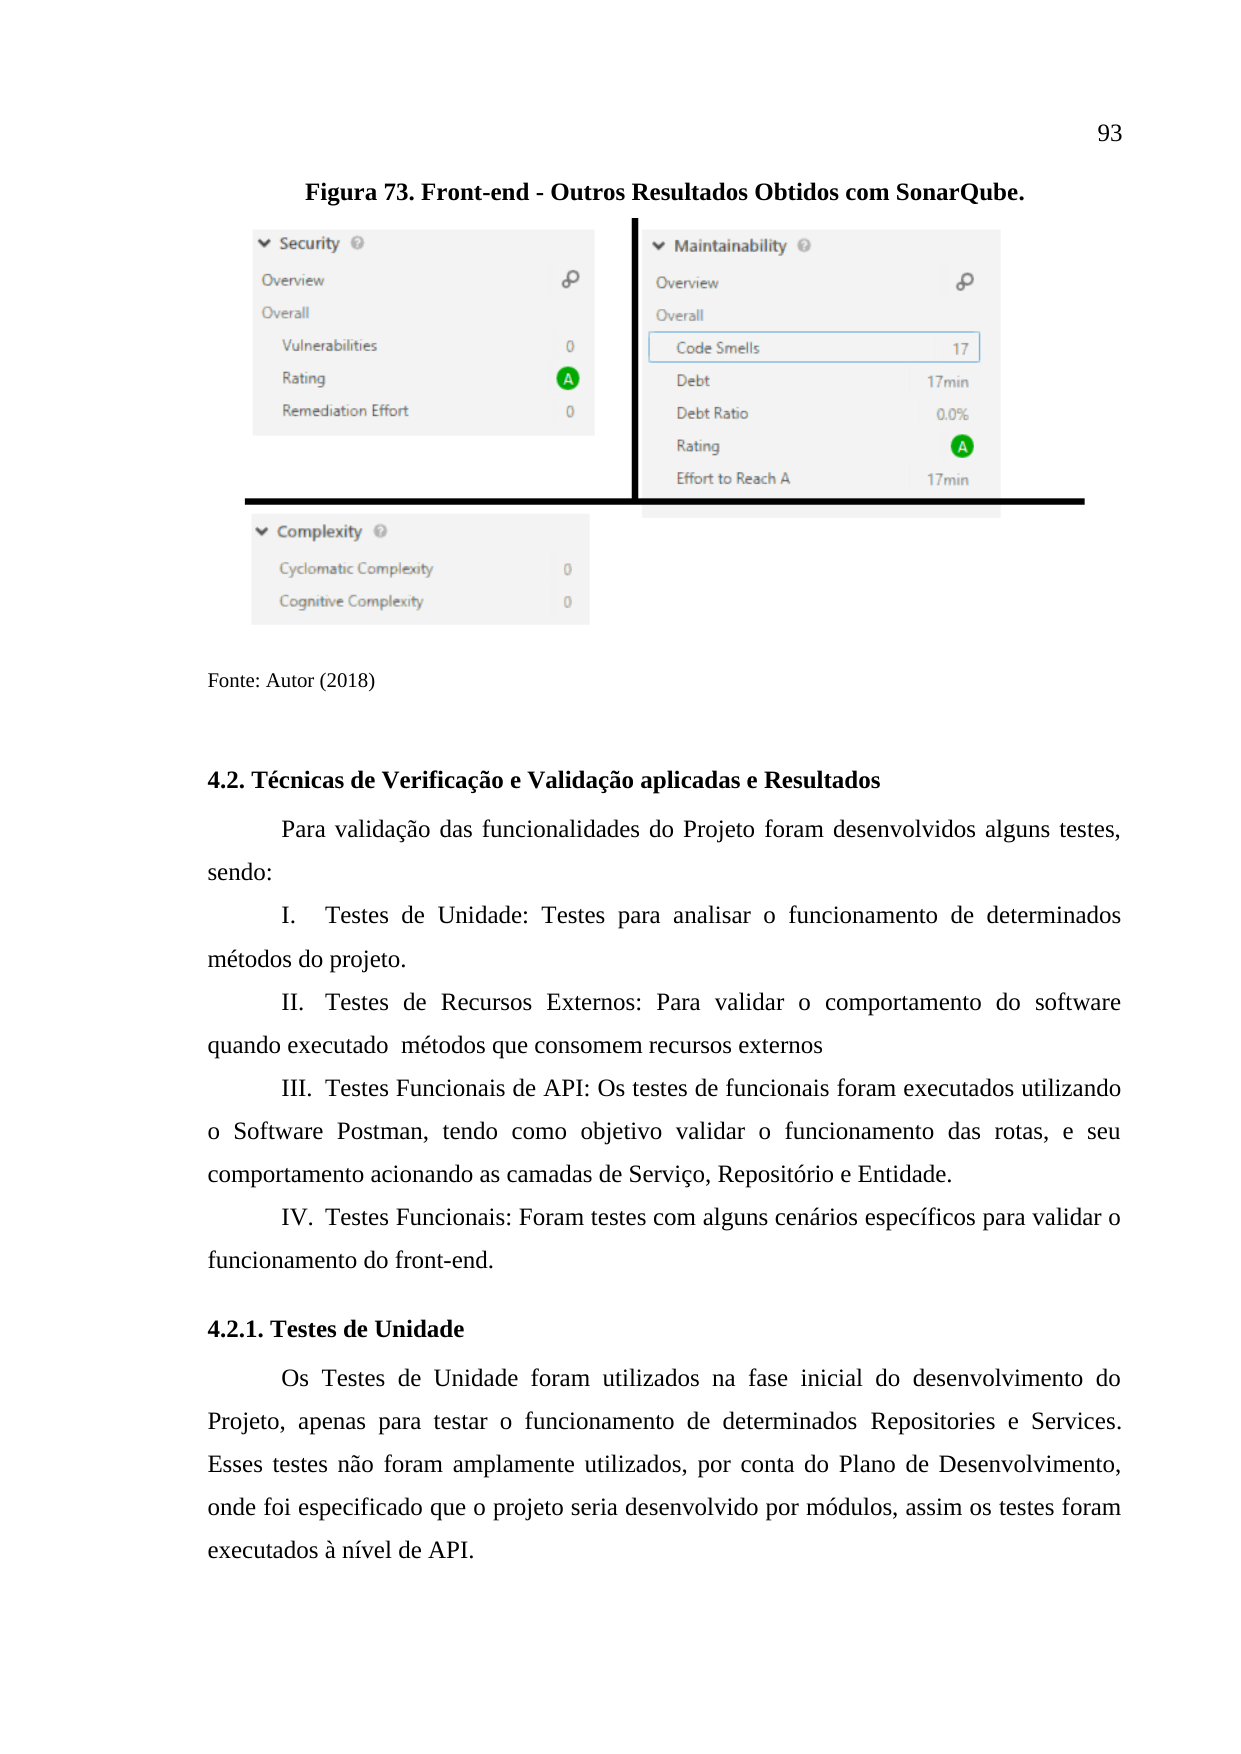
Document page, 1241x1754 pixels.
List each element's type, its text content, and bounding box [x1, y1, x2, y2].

list Testes de Unidade: Testes para analisar o funcionamento de determinados métodos do projeto. [207, 901, 1122, 972]
text Figura 73. Front-end - Outros Resultados Obtidos com SonarQube. [207, 177, 1122, 206]
list Testes Funcionais: Foram testes com alguns cenários específicos para validar o funcionamento do front-end. [207, 1202, 1122, 1274]
text Os Testes de Unidade foram utilizados na fase inicial do desenvolvimento do Projeto, apenas para testar o funcionamento de determinados Repositories e Services. Esses testes não foram amplamente utilizados, por conta do Plano de Desenvolvimento, onde foi especificado que o projeto seria desenvolvido por módulos, assim os testes foram executados à nível de API. [207, 1363, 1122, 1564]
subtitle Testes de Unidade [207, 1314, 1122, 1342]
text Para validação das funcionalidades do Projeto foram desenvolvidos alguns testes, sendo: [207, 814, 1122, 886]
list Testes de Recursos Externos: Para validar o comportamento do software quando executado métodos que consomem recursos externos [207, 987, 1122, 1059]
list Testes Funcionais de API: Os testes de funcionais foram executados utilizando o Software Postman, tendo como objetivo validar o funcionamento das rotas, e seu comportamento acionando as camadas de Serviço, Repositório e Entidade. [207, 1073, 1122, 1188]
picture [244, 218, 1085, 668]
text Fonte: Autor (2018) [207, 668, 1122, 692]
subtitle Técnicas de Verificação e Validação aplicadas e Resultados [177, 765, 1122, 794]
